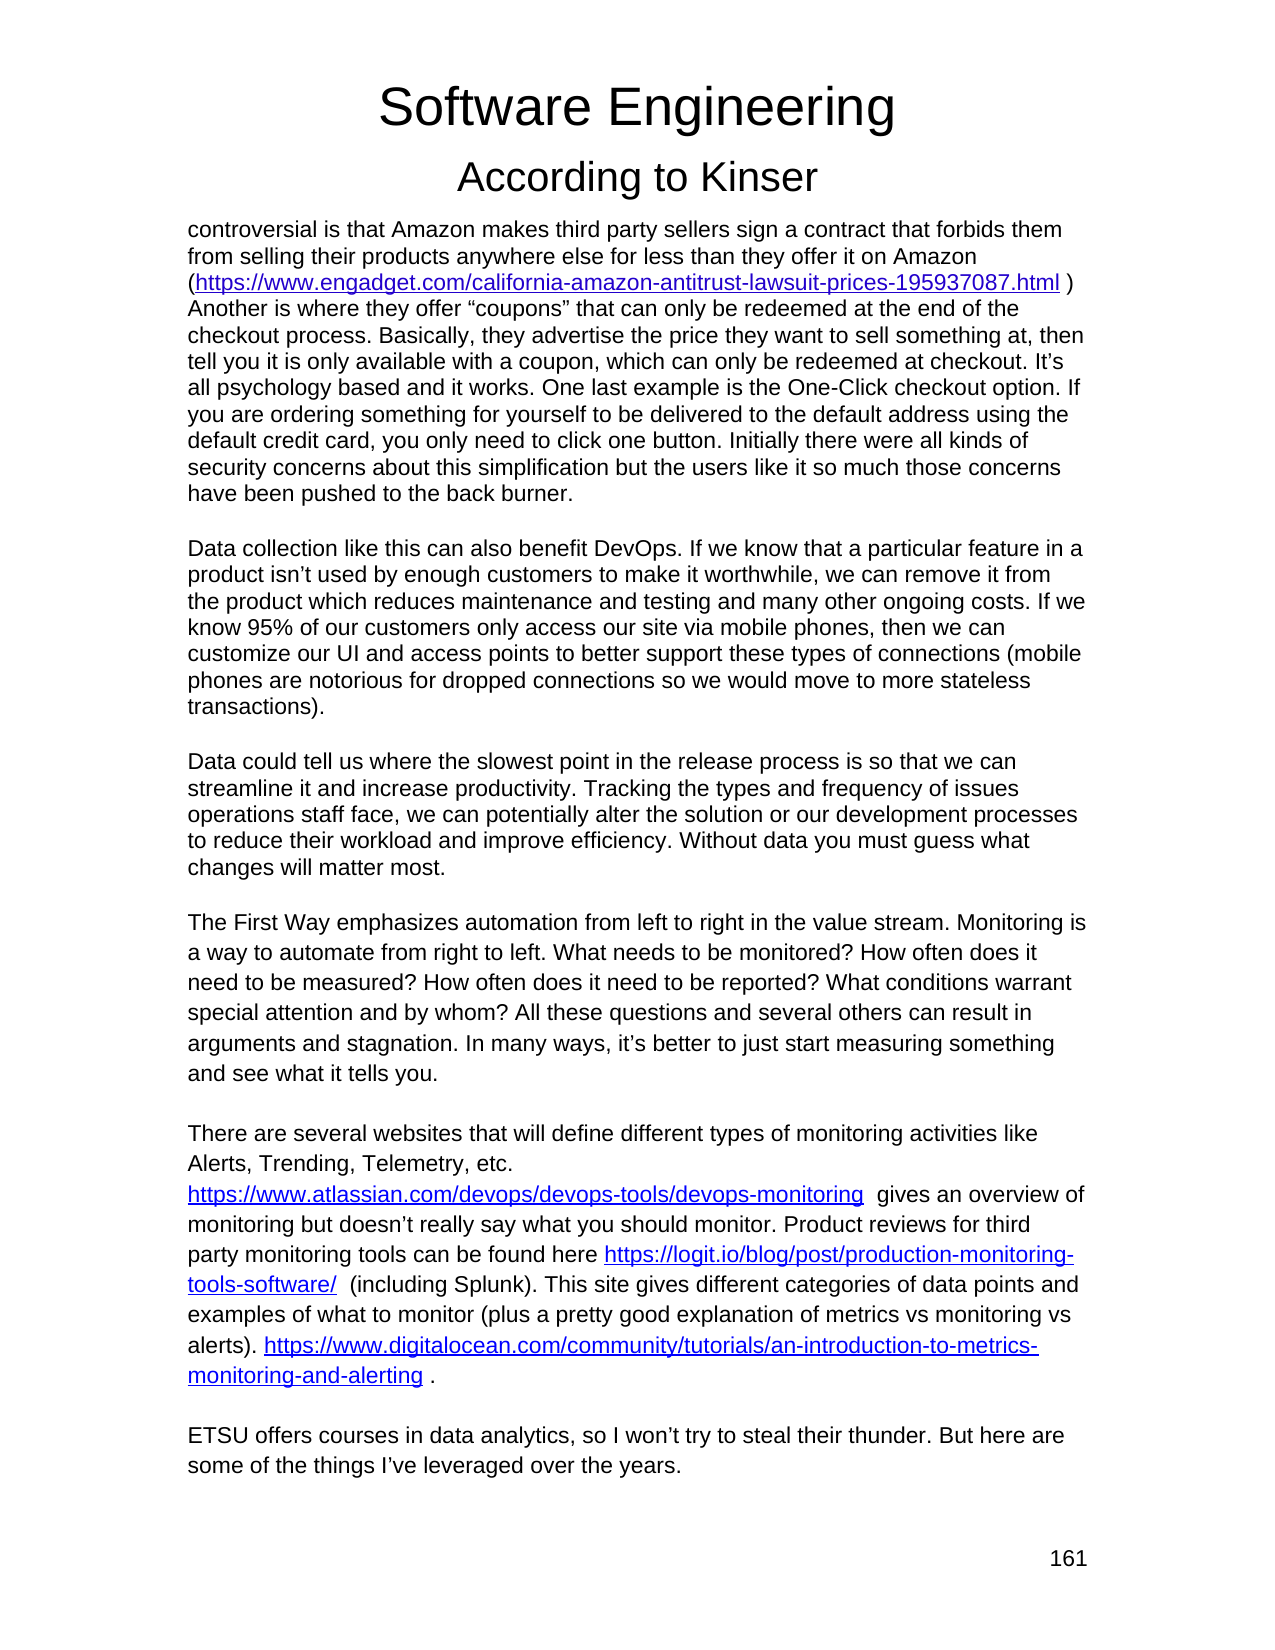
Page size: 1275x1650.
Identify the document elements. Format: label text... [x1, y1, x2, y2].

text Data could tell us where the slowest point in the release process is so that we can streamline it and increase productivity. Tracking the types and frequency of issues operations staff face, we can potentially alter the solution or our development processes to reduce their workload and improve efficiency. Without data you must guess what changes will matter most. [187, 748, 1087, 880]
text ETSU offers courses in data analytics, so I won’t try to steal their thunder. But here are some of the things I’ve leveraged over the years. [187, 1422, 1087, 1479]
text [187, 216, 1087, 295]
text There are several websites that will define different types of monitoring activities like Alerts, Trending, Telemetry, etc. https://www.atlassian.com/devops/devops-tools/devops-monitoring gives an overview of monitoring but doesn’t really say what you should monitor. Product reviews for third party monitoring tools can be found here https://logit.io/blog/post/production-monitoring-tools-software/ (including Splunk). This site gives different categories of data points and examples of what to monitor (plus a pretty good explanation of metrics vs monitoring vs alerts). https://www.digitalocean.com/community/tutorials/an-introduction-to-metrics-monitoring-and-alerting . [187, 1120, 1087, 1388]
text The First Way emphasizes automation from left to right in the value stream. Monitoring is a way to automate from right to left. What needs to be monitored? How often does it need to be measured? How often does it need to be reported? What conditions warrant special attention and by whom? All these questions and several others can result in arguments and stagnation. In many ways, it’s better to just start measuring something and see what it tells you. [187, 909, 1087, 1086]
text Another is where they offer “coupons” that can only be redeemed at the end of the checkout process. Basically, they advertise the price they want to sell something at, then tell you it is only available with a coupon, which can only be redeemed at checkout. It’s all psychology based and it works. One last example is the One-Click checkout option. If you are ordering something for yourself to be delivered to the default address using the default credit card, you only need to click one button. Initially there were all kinds of security concerns about this simplification but the users like it so much those concerns have been pushed to the back burner. [187, 295, 1087, 506]
text Data collection like this can also benefit DevOps. If we know that a particular feature in a product isn’t used by enough customers to make it worthwhile, we can remove it from the product which reduces maintenance and testing and many other ongoing costs. If we know 95% of our customers only access our site via mobile phones, then we can customize our UI and access points to better support these types of connections (mobile phones are notorious for dropped connections so we would move to more stateless transactions). [187, 535, 1087, 719]
